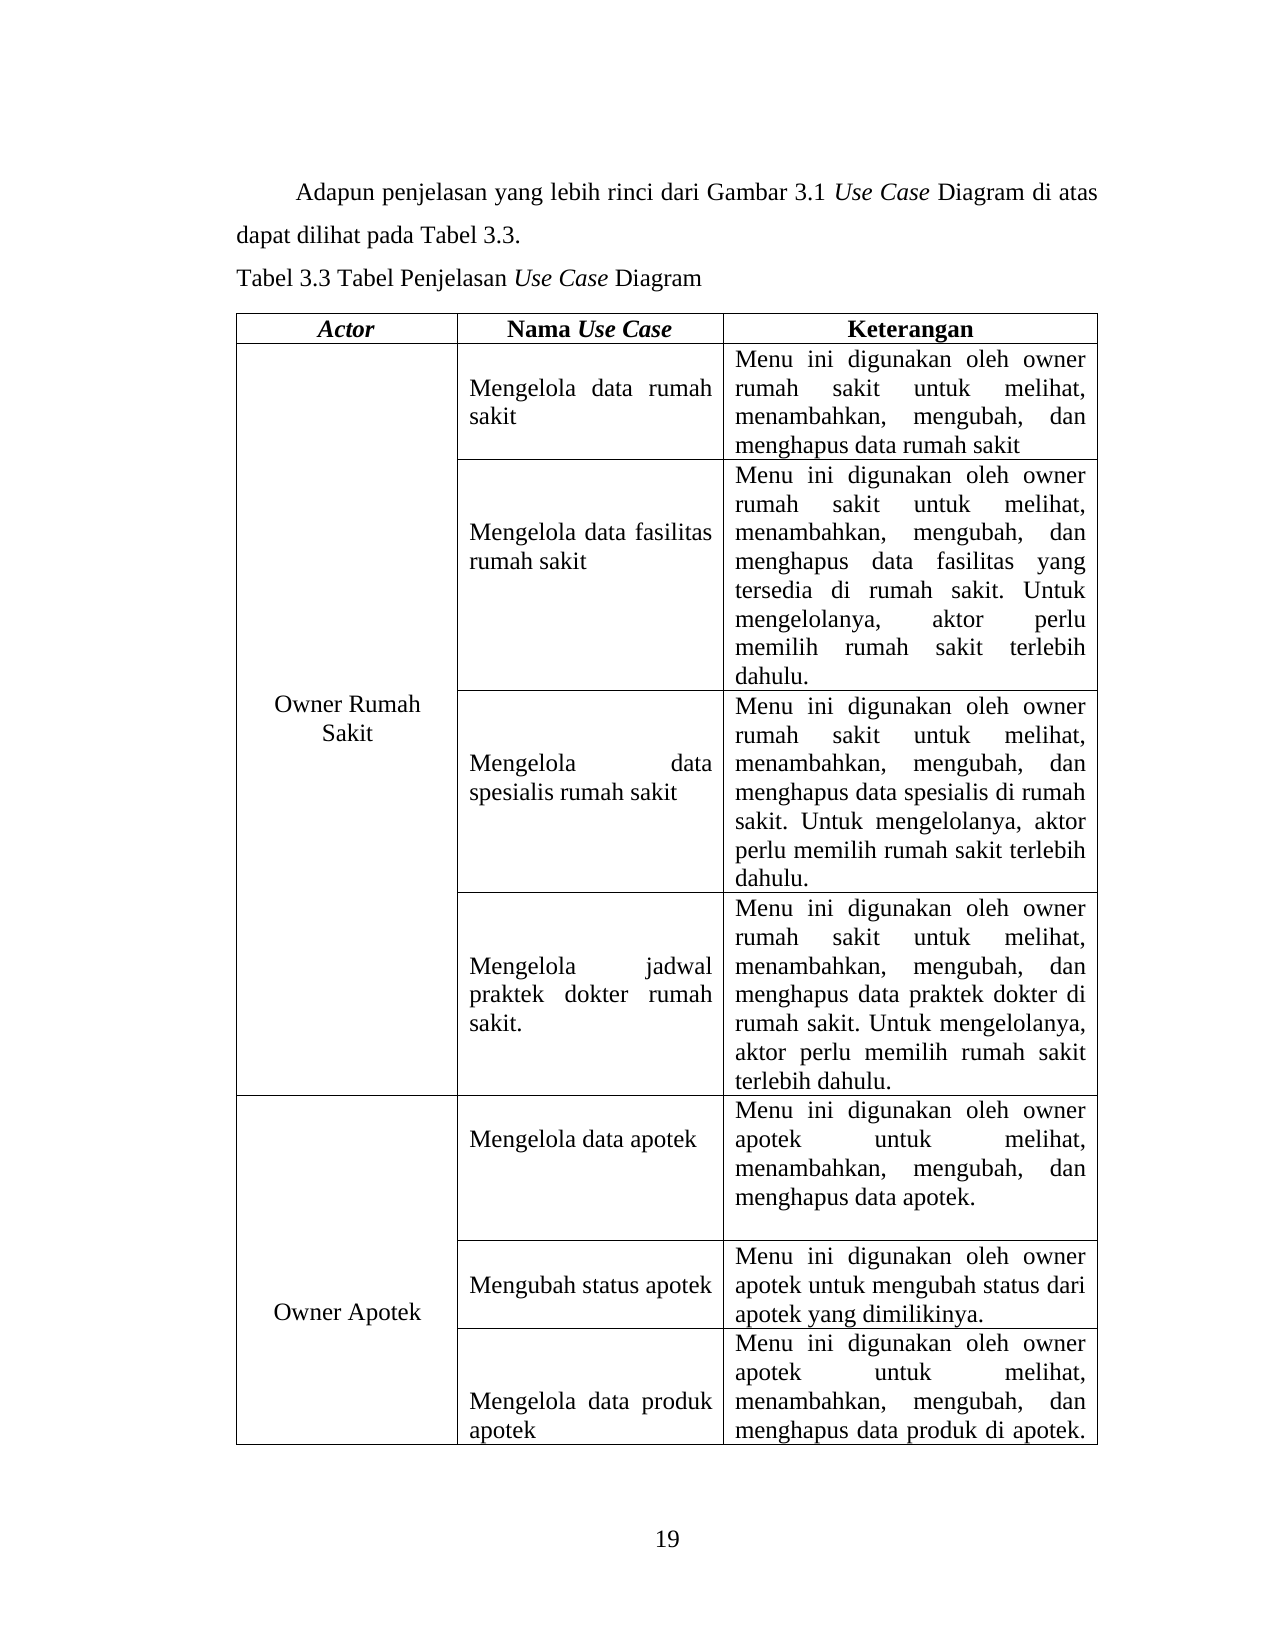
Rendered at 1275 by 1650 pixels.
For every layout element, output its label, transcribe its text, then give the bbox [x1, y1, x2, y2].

table_cell Owner Apotek [237, 1096, 457, 1443]
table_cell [458, 1329, 723, 1443]
table_header Keterangan [724, 314, 1097, 343]
table_header Nama Use Case [458, 314, 723, 343]
text Adapun penjelasan yang lebih rinci dari Gambar 3.1 Use Case Diagram di atas dapat dilihat pada Tabel 3.3. [236, 177, 1098, 249]
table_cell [724, 1329, 1097, 1443]
table_cell Mengelola data rumah sakit [458, 344, 723, 459]
table_cell Owner Rumah Sakit [237, 344, 457, 1094]
table_cell Menu ini digunakan oleh owner apotek untuk mengubah status dari apotek yang dimilikinya. [724, 1241, 1097, 1327]
table_header Actor [237, 314, 457, 343]
table_cell Menu ini digunakan oleh owner rumah sakit untuk melihat, menambahkan, mengubah, dan menghapus data praktek dokter di rumah sakit. Untuk mengelolanya, aktor perlu memilih rumah sakit terlebih dahulu. [724, 893, 1097, 1094]
table_cell Menu ini digunakan oleh owner rumah sakit untuk melihat, menambahkan, mengubah, dan menghapus data spesialis di rumah sakit. Untuk mengelolanya, aktor perlu memilih rumah sakit terlebih dahulu. [724, 691, 1097, 892]
table_cell Mengubah status apotek [458, 1241, 723, 1327]
table_cell Mengelola jadwal praktek dokter rumah sakit. [458, 893, 723, 1094]
table_cell Menu ini digunakan oleh owner rumah sakit untuk melihat, menambahkan, mengubah, dan menghapus data fasilitas yang tersedia di rumah sakit. Untuk mengelolanya, aktor perlu memilih rumah sakit terlebih dahulu. [724, 460, 1097, 690]
table_cell Mengelola data apotek [458, 1096, 723, 1240]
table_cell Mengelola data fasilitas rumah sakit [458, 460, 723, 690]
table_cell Menu ini digunakan oleh owner rumah sakit untuk melihat, menambahkan, mengubah, dan menghapus data rumah sakit [724, 344, 1097, 459]
text Tabel 3.3 Tabel Penjelasan Use Case Diagram [236, 263, 1098, 292]
table_cell Menu ini digunakan oleh owner apotek untuk melihat, menambahkan, mengubah, dan menghapus data apotek. [724, 1096, 1097, 1240]
table_cell Mengelola data spesialis rumah sakit [458, 691, 723, 892]
